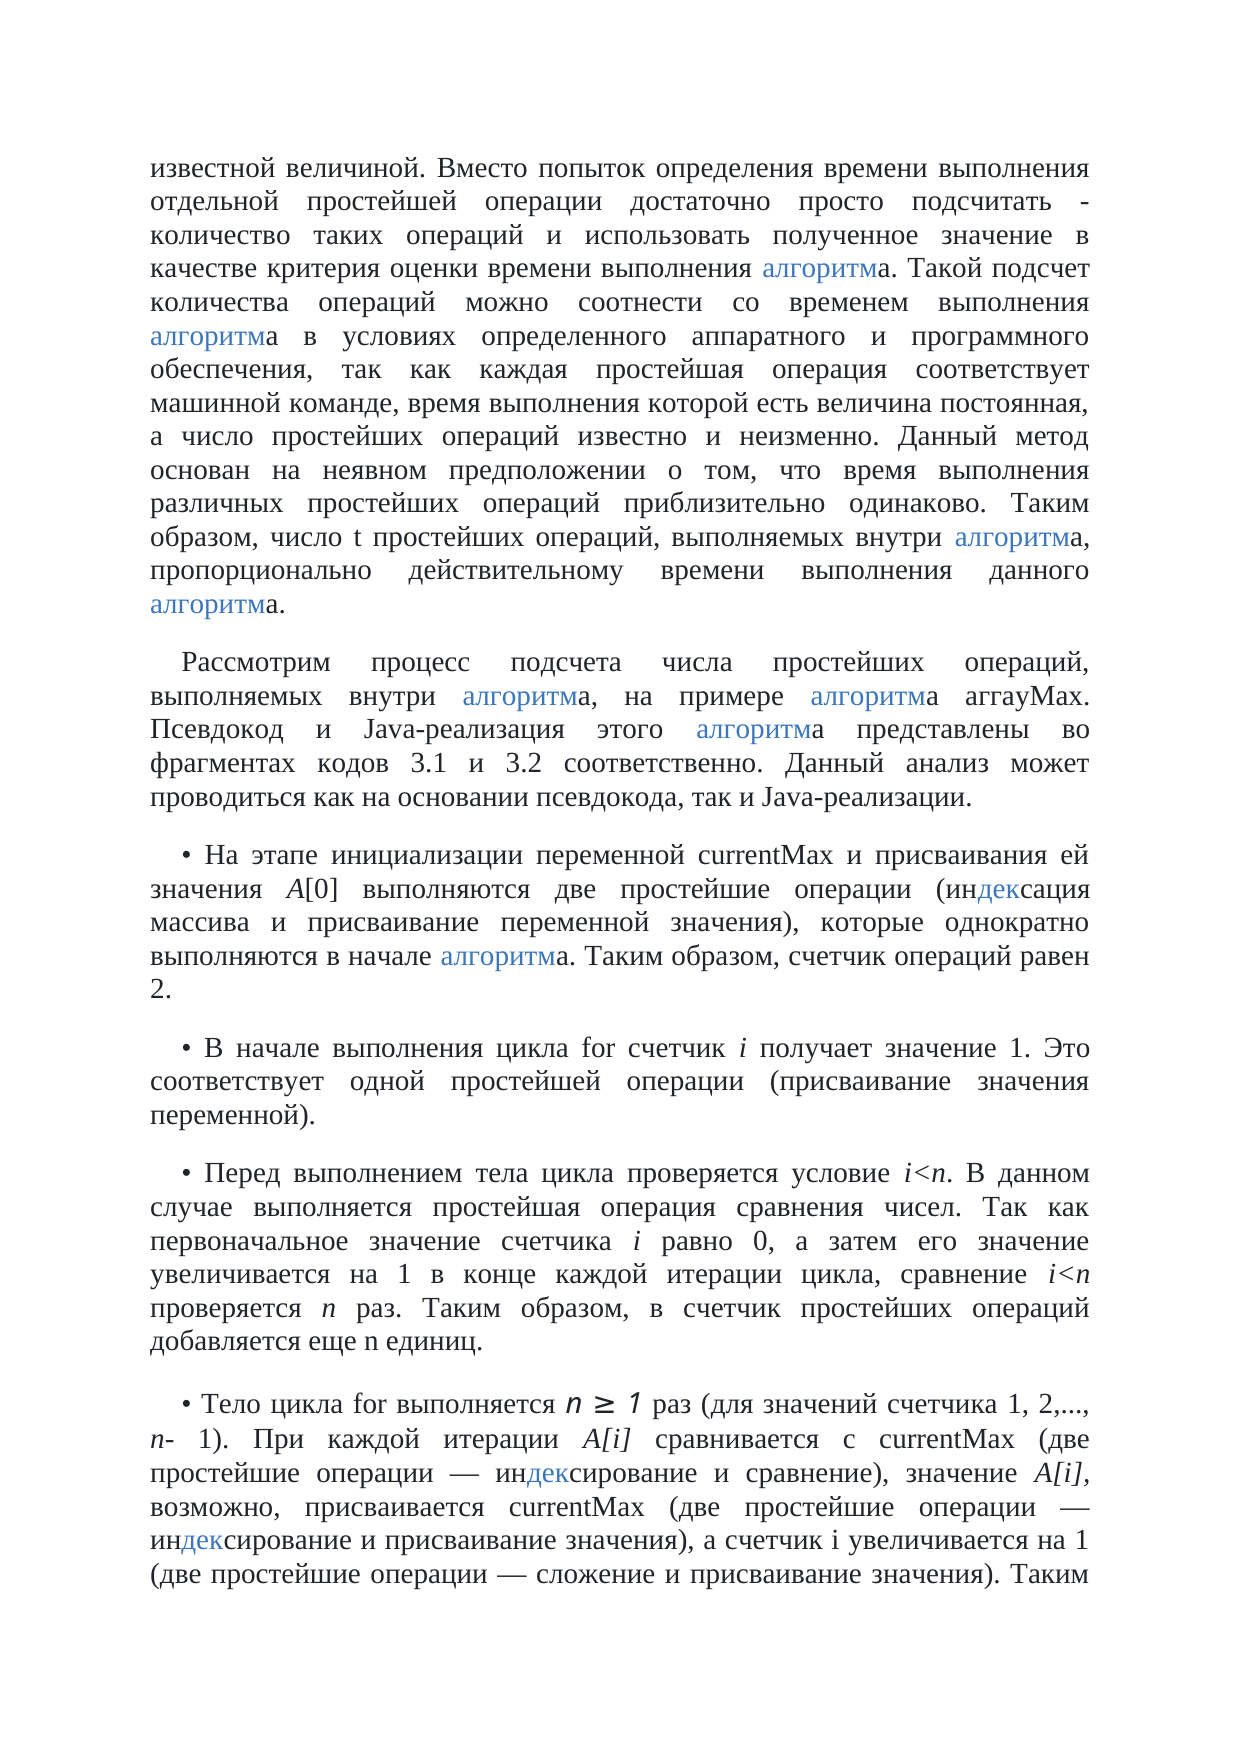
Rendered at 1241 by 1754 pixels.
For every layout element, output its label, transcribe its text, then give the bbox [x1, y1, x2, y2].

text Рассмотрим процесс подсчета числа простейших операций, выполняемых внутри алгоритма, на примере алгоритма аггауМах. Псевдокод и Java-реализация этого алгоритма представлены во фрагментах кодов 3.1 и 3.2 соответственно. Данный анализ может проводиться как на основании псевдокода, так и Java-реализации. [150, 644, 1090, 812]
text • На этапе инициализации переменной currentMax и присваивания ей значения A[0] выполняются две простейшие операции (индексация массива и присваивание переменной значения), которые однократно выполняются в начале алгоритма. Таким образом, счетчик операций равен 2. [150, 837, 1090, 1005]
text • Перед выполнением тела цикла проверяется условие i<n. В данном случае выполняется простейшая операция сравнения чисел. Так как первоначальное значение счетчика i равно 0, а затем его значение увеличивается на 1 в конце каждой итерации цикла, сравнение i<n проверяется n раз. Таким образом, в счетчик простейших операций добавляется еще n единиц. [150, 1156, 1090, 1357]
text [150, 1382, 1090, 1589]
text • В начале выполнения цикла for счетчик i получает значение 1. Это соответствует одной простейшей операции (присваивание значения переменной). [150, 1030, 1090, 1131]
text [150, 150, 1090, 619]
